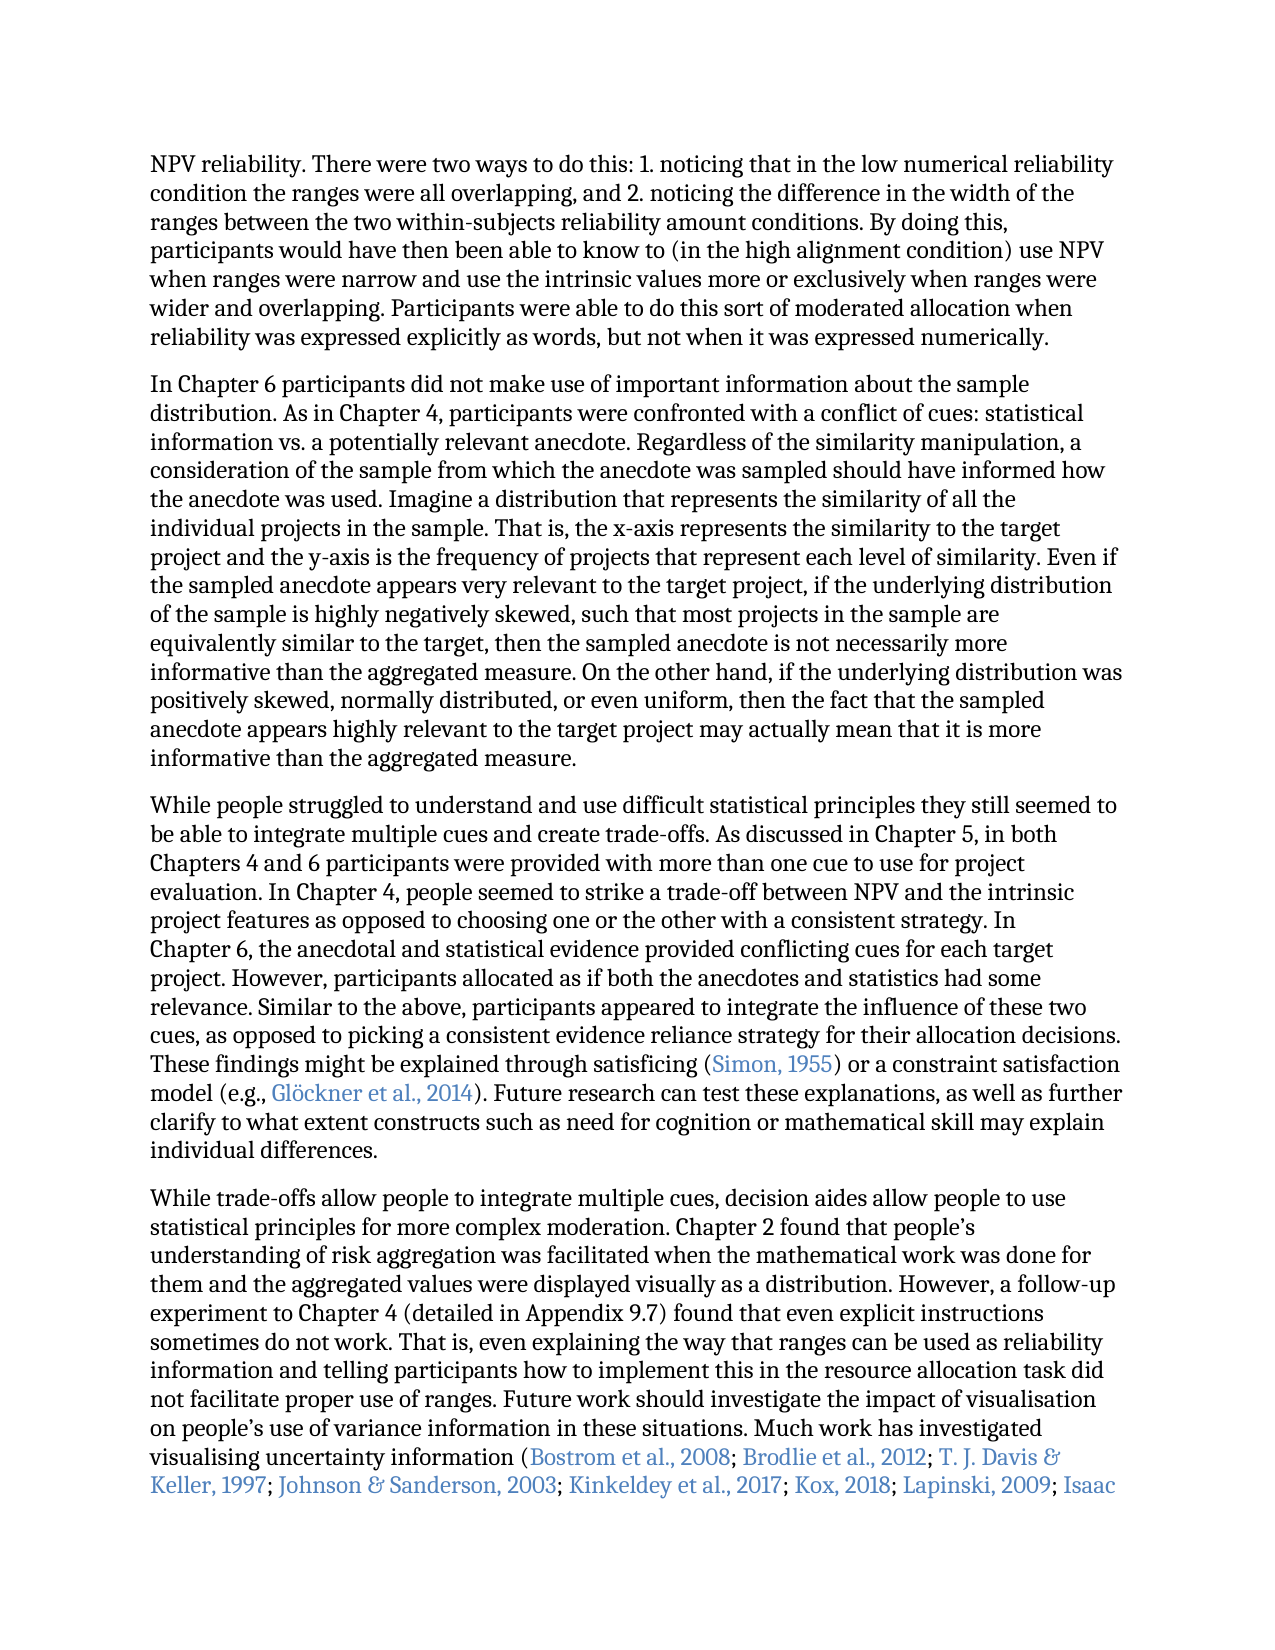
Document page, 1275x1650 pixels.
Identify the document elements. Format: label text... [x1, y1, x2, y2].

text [150, 150, 1125, 351]
text While people struggled to understand and use difficult statistical principles they still seemed to be able to integrate multiple cues and create trade-offs. As discussed in Chapter 5, in both Chapters 4 and 6 participants were provided with more than one cue to use for project evaluation. In Chapter 4, people seemed to strike a trade-off between NPV and the intrinsic project features as opposed to choosing one or the other with a consistent strategy. In Chapter 6, the anecdotal and statistical evidence provided conflicting cues for each target project. However, participants allocated as if both the anecdotes and statistics had some relevance. Similar to the above, participants appeared to integrate the influence of these two cues, as opposed to picking a consistent evidence reliance strategy for their allocation decisions. These findings might be explained through satisficing (Simon, 1955) or a constraint satisfaction model (e.g., Glöckner et al., 2014). Future research can test these explanations, as well as further clarify to what extent constructs such as need for cognition or mathematical skill may explain individual differences. [150, 791, 1125, 1165]
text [150, 1184, 1125, 1500]
text In Chapter 6 participants did not make use of important information about the sample distribution. As in Chapter 4, participants were confronted with a conflict of cues: statistical information vs. a potentially relevant anecdote. Regardless of the similarity manipulation, a consideration of the sample from which the anecdote was sampled should have informed how the anecdote was used. Imagine a distribution that represents the similarity of all the individual projects in the sample. That is, the x-axis represents the similarity to the target project and the y-axis is the frequency of projects that represent each level of similarity. Even if the sampled anecdote appears very relevant to the target project, if the underlying distribution of the sample is highly negatively skewed, such that most projects in the sample are equivalently similar to the target, then the sampled anecdote is not necessarily more informative than the aggregated measure. On the other hand, if the underlying distribution was positively skewed, normally distributed, or even uniform, then the fact that the sampled anecdote appears highly relevant to the target project may actually mean that it is more informative than the aggregated measure. [150, 370, 1125, 772]
